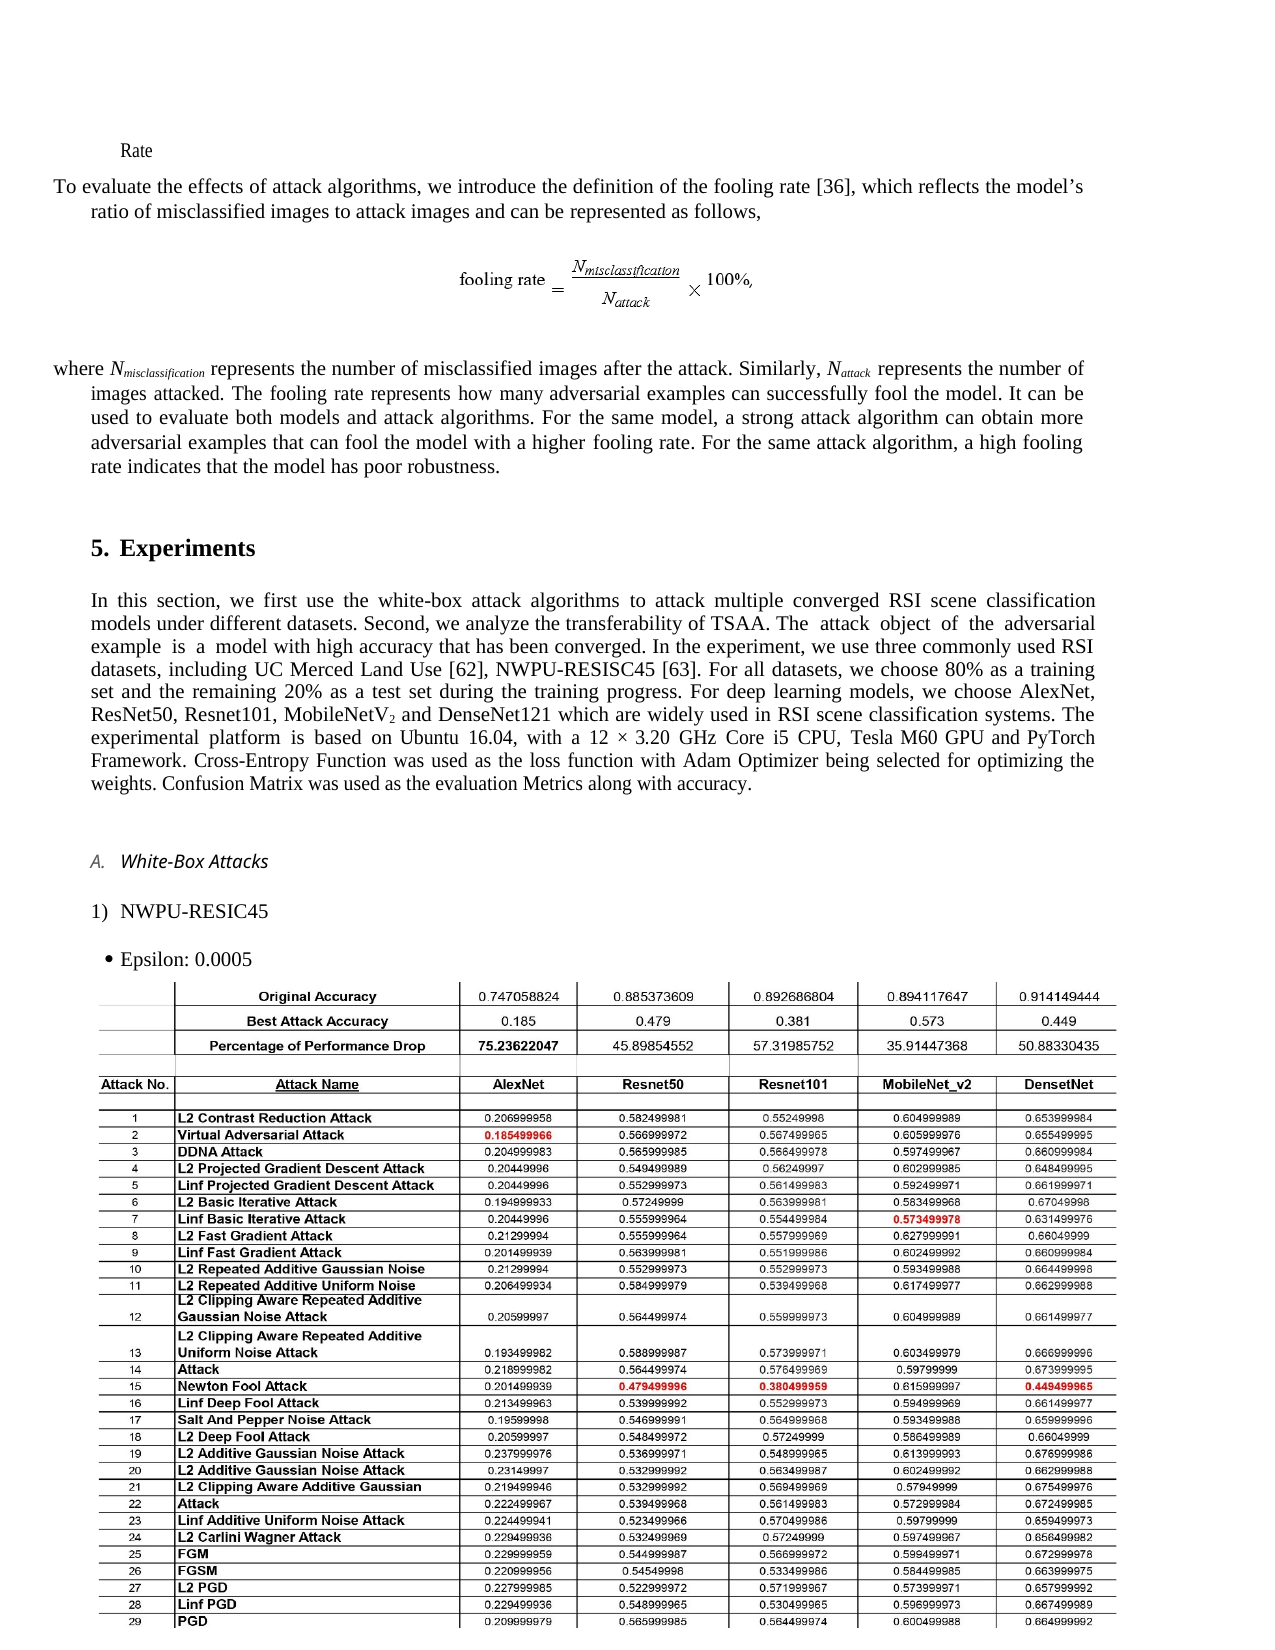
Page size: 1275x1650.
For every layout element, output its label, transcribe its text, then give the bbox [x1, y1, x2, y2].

list White-Box Attacks [90, 848, 1096, 874]
list Epsilon: 0.0005 [105, 947, 1096, 971]
text where Nmisclassification represents the number of misclassified images after the attack. Similarly, Nattack represents the number of images attacked. The fooling rate represents how many adversarial examples can successfully fool the model. It can be used to evaluate both models and attack algorithms. For the same model, a strong attack algorithm can obtain more adversarial examples that can fool the model with a higher fooling rate. For the same attack algorithm, a high fooling rate indicates that the model has poor robustness. [53, 356, 1084, 478]
list NWPU-RESIC45 [91, 899, 1096, 923]
picture [98, 982, 1117, 1628]
list Fooling Rate [91, 137, 1096, 162]
text To evaluate the effects of attack algorithms, we introduce the definition of the fooling rate [36], which reflects the model’s ratio of misclassified images to attack images and can be represented as follows, [53, 174, 1084, 223]
subtitle Experiments [91, 534, 1096, 562]
subtitle In this section, we first use the white-box attack algorithms to attack multiple converged RSI scene classification models under different datasets. Second, we analyze the transferability of TSAA. The attack object of the adversarial example is a model with high accuracy that has been converged. In the experiment, we use three commonly used RSI datasets, including UC Merced Land Use [62], NWPU-RESISC45 [63]. For all datasets, we choose 80% as a training set and the remaining 20% as a test set during the training progress. For deep learning models, we choose AlexNet, ResNet50, Resnet101, MobileNetV2 and DenseNet121 which are widely used in RSI scene classification systems. The experimental platform is based on Ubuntu 16.04, with a 12 × 3.20 GHz Core i5 CPU, Tesla M60 GPU and PyTorch Framework. Cross-Entropy Function was used as the loss function with Adam Optimizer being selected for optimizing the weights. Confusion Matrix was used as the evaluation Metrics along with accuracy. [91, 589, 1096, 795]
